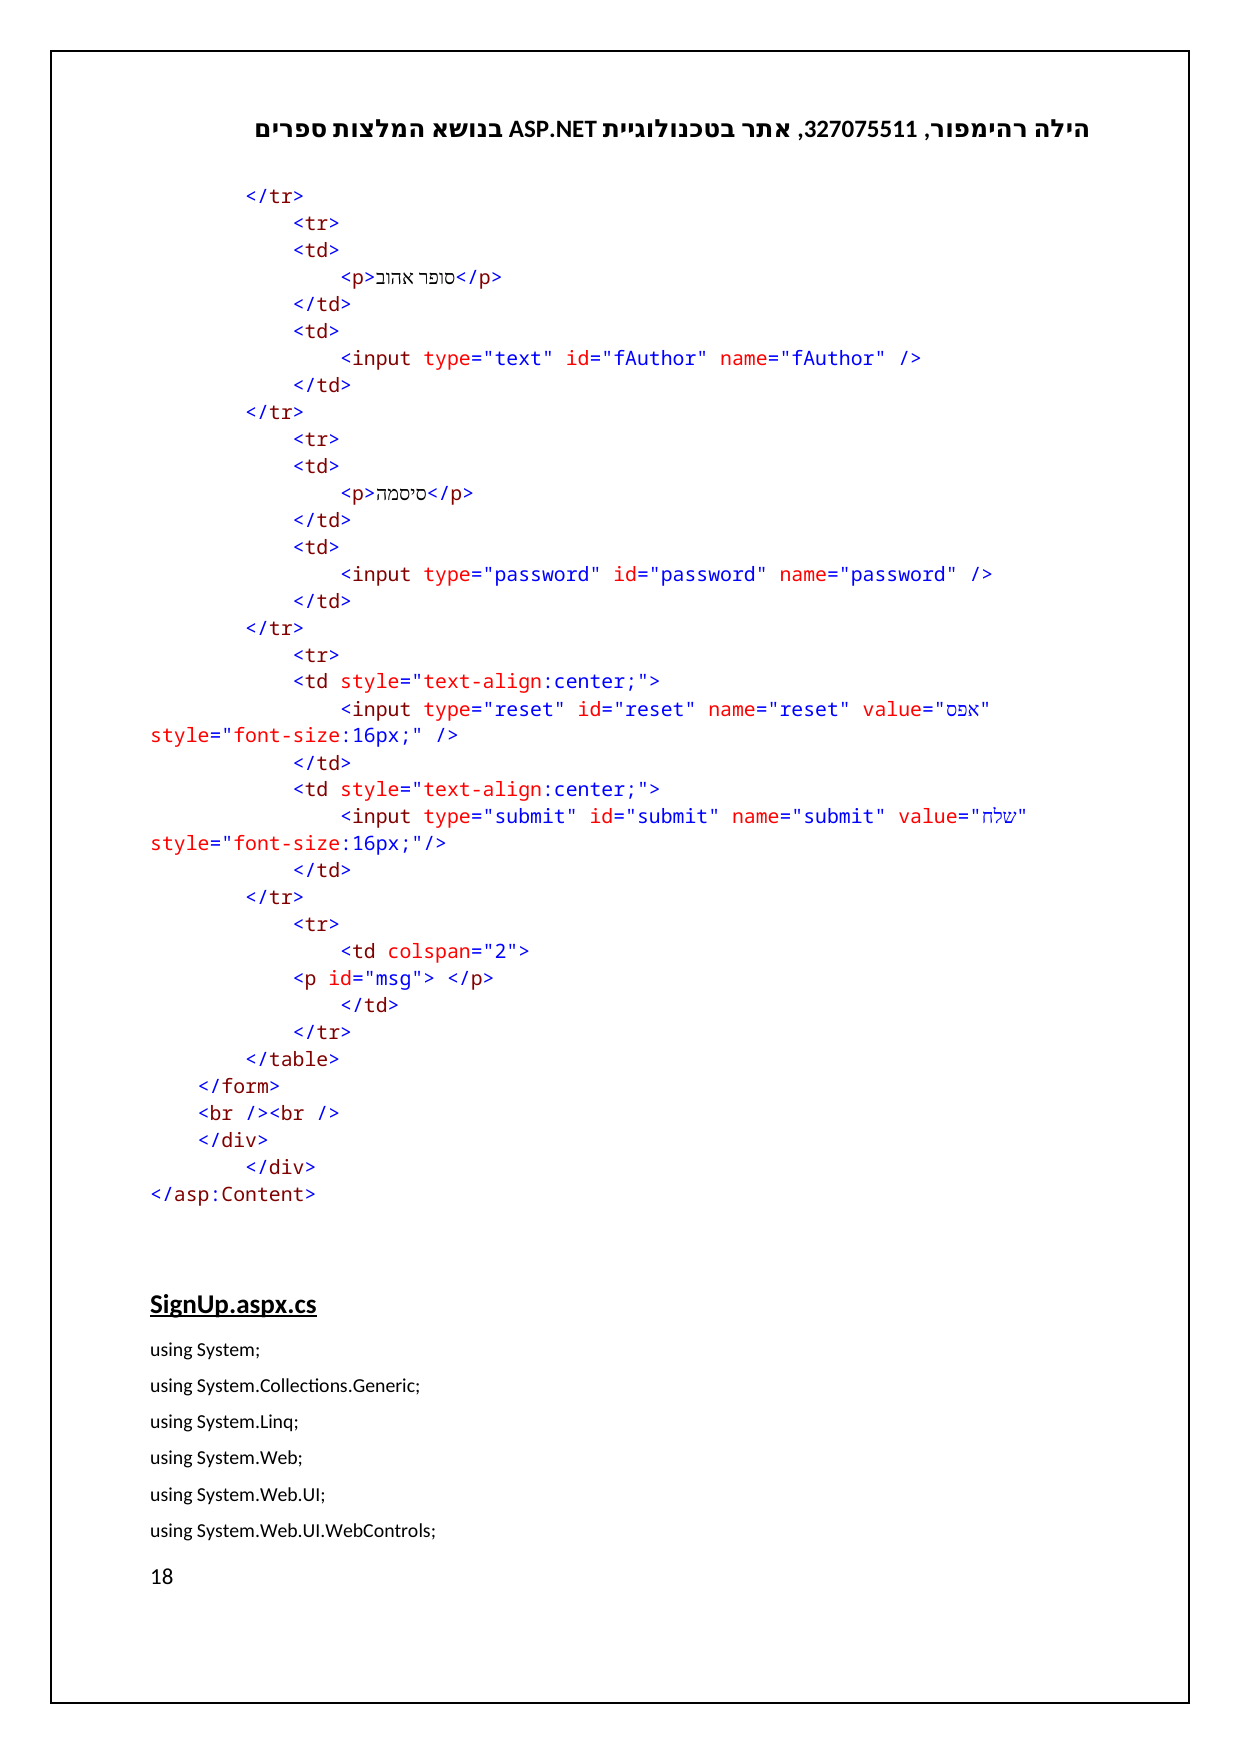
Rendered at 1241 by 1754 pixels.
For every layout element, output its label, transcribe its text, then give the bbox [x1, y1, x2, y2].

subtitle SignUp.aspx.cs [150, 1287, 1090, 1320]
text </td> [150, 506, 1090, 533]
text <tr> [150, 641, 1090, 668]
text <input type="submit" id="submit" name="submit" value="שלח" style="font-size:16px;"/> [150, 803, 1090, 857]
text <td style="text-align:center;"> [150, 776, 1090, 803]
text </td> [150, 992, 1090, 1018]
text <input type="text" id="fAuthor" name="fAuthor" /> [150, 344, 1090, 371]
text </div> [150, 1153, 1090, 1180]
text using System.Linq; [150, 1409, 1090, 1433]
text </table> [150, 1046, 1090, 1072]
text <p>סופר אהוב</p> [150, 263, 1090, 290]
text </asp:Content> [150, 1180, 1090, 1207]
text using System.Web.UI.WebControls; [150, 1518, 1090, 1542]
text <input type="password" id="password" name="password" /> [150, 560, 1090, 587]
text <tr> [150, 425, 1090, 452]
text <td style="text-align:center;"> [150, 668, 1090, 695]
text <br /><br /> [150, 1099, 1090, 1126]
text <tr> [150, 209, 1090, 236]
text </td> [150, 857, 1090, 884]
text <p id="msg"> </p> [150, 964, 1090, 992]
text using System; [150, 1337, 1090, 1361]
text using System.Web; [150, 1446, 1090, 1470]
text </td> [150, 749, 1090, 776]
text <input type="reset" id="reset" name="reset" value="אפס" style="font-size:16px;" /> [150, 695, 1090, 749]
text </tr> [150, 182, 1090, 209]
text <td> [150, 236, 1090, 263]
text <tr> [150, 911, 1090, 938]
text using System.Collections.Generic; [150, 1373, 1090, 1397]
text </tr> [150, 614, 1090, 641]
text <td> [150, 317, 1090, 344]
text <p>סיסמה</p> [150, 479, 1090, 506]
text using System.Web.UI; [150, 1482, 1090, 1506]
text <td> [150, 452, 1090, 479]
text </td> [150, 290, 1090, 317]
text </tr> [150, 1018, 1090, 1046]
text </tr> [150, 398, 1090, 425]
text </form> [150, 1072, 1090, 1099]
text <td colspan="2"> [150, 938, 1090, 964]
text <td> [150, 533, 1090, 560]
text </div> [150, 1126, 1090, 1153]
text </td> [150, 587, 1090, 614]
text </tr> [150, 884, 1090, 911]
text </td> [150, 371, 1090, 398]
